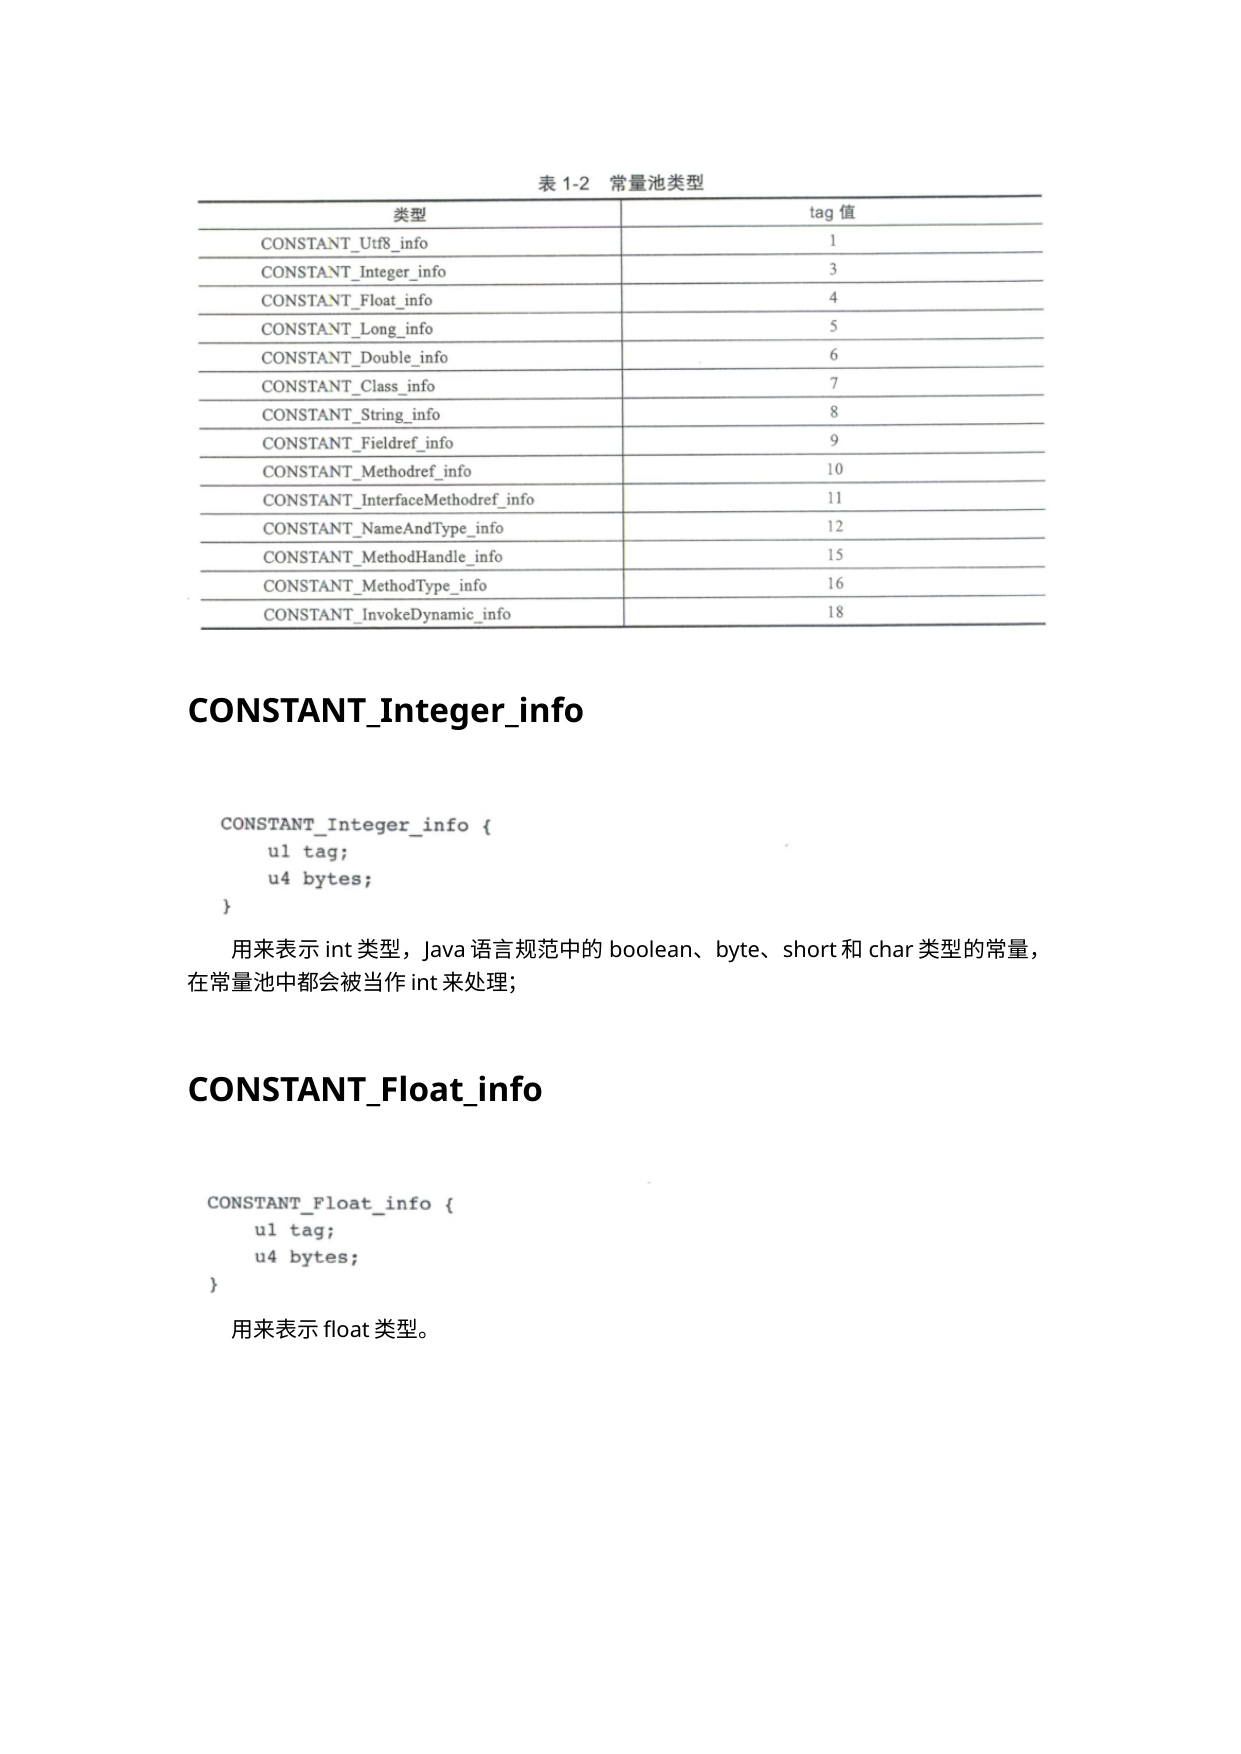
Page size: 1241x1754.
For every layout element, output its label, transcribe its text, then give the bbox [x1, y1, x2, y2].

picture [187, 801, 890, 930]
text 用来表示float类型。 [187, 1312, 1053, 1344]
picture [187, 162, 1053, 630]
picture [187, 1181, 1049, 1302]
text 用来表示int类型，Java语言规范中的boolean、byte、short和char类型的常量，在常量池中都会被当作int来处理； [187, 932, 1053, 997]
subtitle CONSTANT_Float_info [187, 1056, 1053, 1121]
subtitle CONSTANT_Integer_info [187, 677, 1053, 742]
